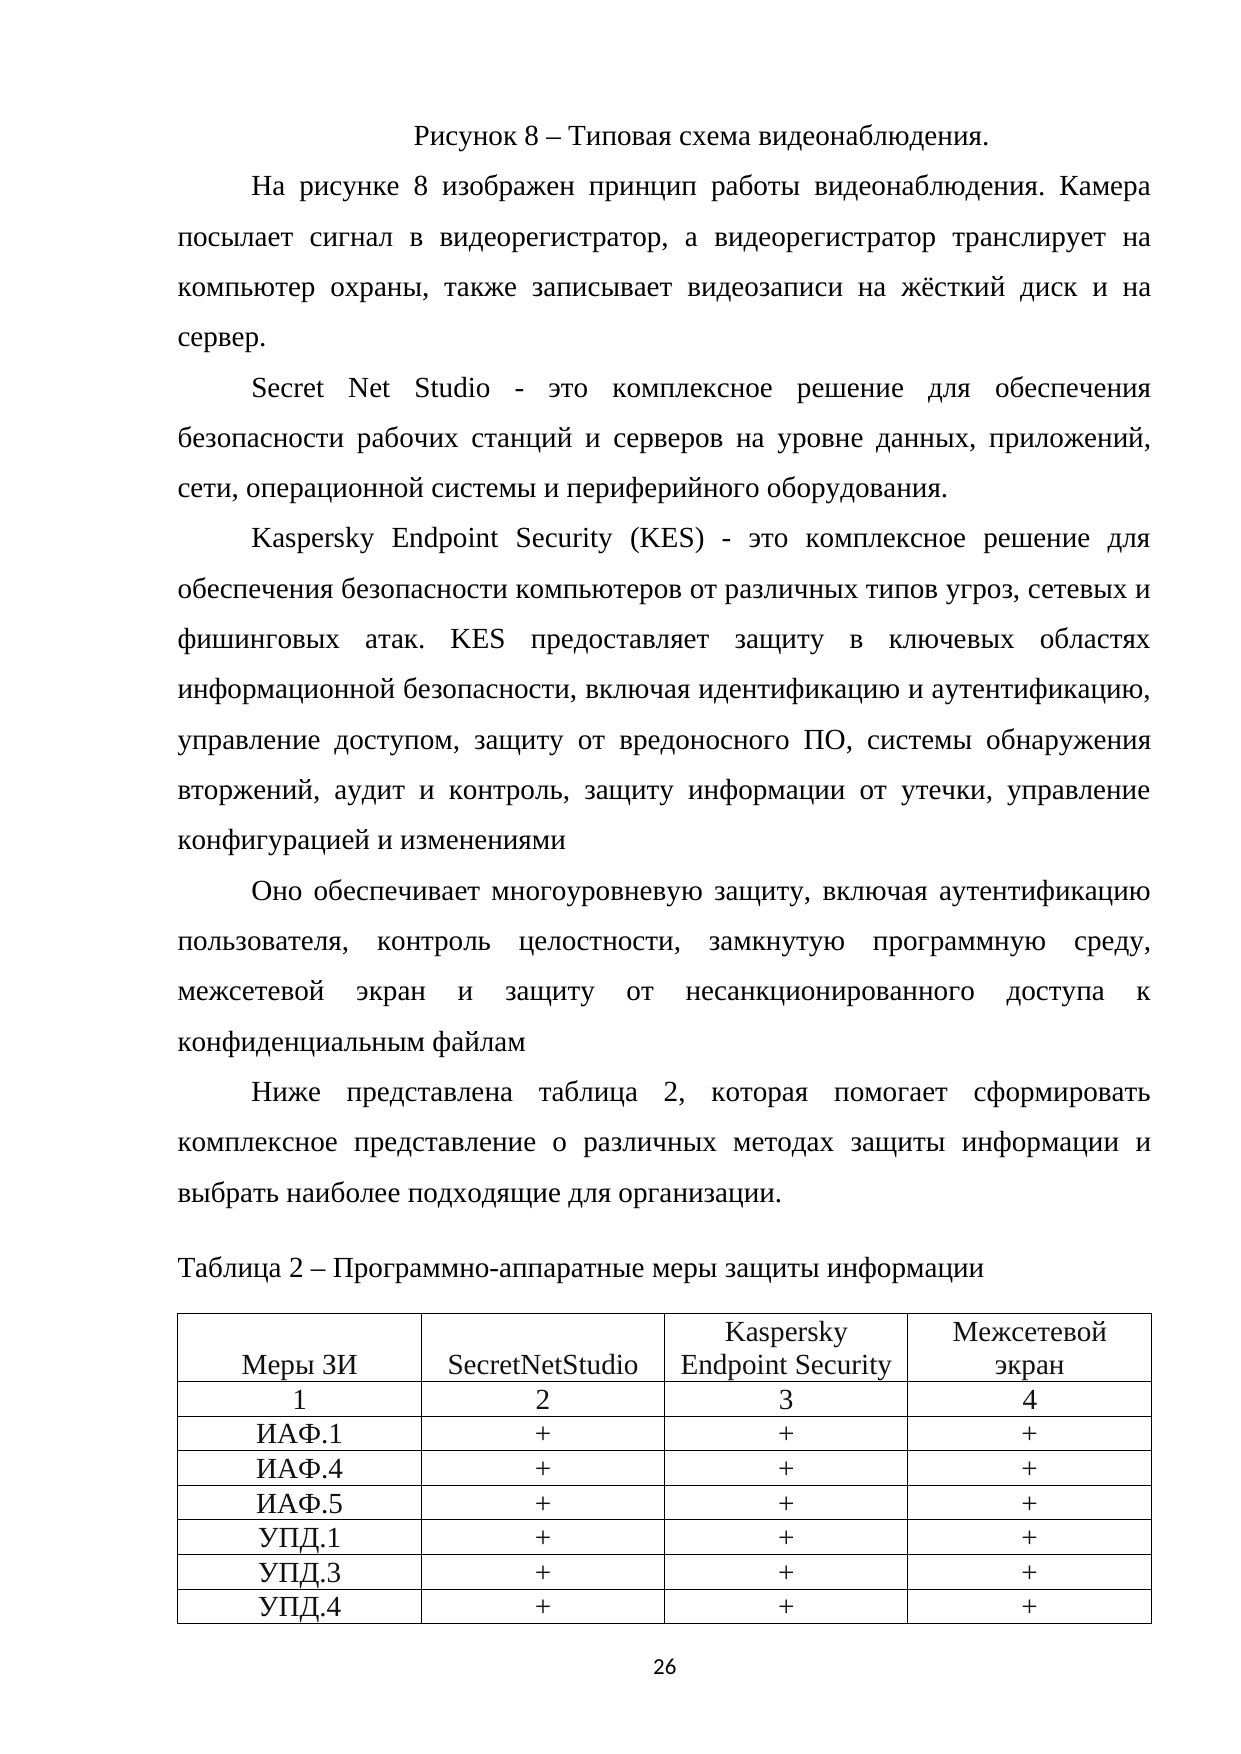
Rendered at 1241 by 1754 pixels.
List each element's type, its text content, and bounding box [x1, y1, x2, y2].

table_cell + [908, 1451, 1151, 1485]
table_cell ИАФ.4 [178, 1451, 421, 1485]
table_cell + [422, 1417, 664, 1450]
table_cell УПД.1 [178, 1520, 421, 1554]
table_header Kaspersky Endpoint Security [665, 1314, 907, 1381]
table_cell + [665, 1520, 907, 1554]
table_cell УПД.3 [178, 1555, 421, 1588]
text Оно обеспечивает многоуровневую защиту, включая аутентификацию пользователя, контроль целостности, замкнутую программную среду, межсетевой экран и защиту от несанкционированного доступа к конфиденциальным файлам [177, 873, 1152, 1057]
table_cell УПД.4 [178, 1590, 421, 1623]
table_cell ИАФ.1 [178, 1417, 421, 1450]
table_cell + [422, 1486, 664, 1519]
table_cell ИАФ.5 [178, 1486, 421, 1519]
table_cell + [908, 1417, 1151, 1450]
table_header SecretNetStudio [422, 1314, 664, 1381]
table_cell + [908, 1520, 1151, 1554]
table_cell + [422, 1590, 664, 1623]
text Secret Net Studio - это комплексное решение для обеспечения безопасности рабочих станций и серверов на уровне данных, приложений, сети, операционной системы и периферийного оборудования. [177, 370, 1152, 504]
table_cell 4 [908, 1382, 1151, 1416]
text Kaspersky Endpoint Security (KES) - это комплексное решение для обеспечения безопасности компьютеров от различных типов угроз, сетевых и фишинговых атак. KES предоставляет защиту в ключевых областях информационной безопасности, включая идентификацию и аутентификацию, управление доступом, защиту от вредоносного ПО, системы обнаружения вторжений, аудит и контроль, защиту информации от утечки, управление конфигурацией и изменениями [177, 521, 1152, 856]
text Ниже представлена таблица 2, которая помогает сформировать комплексное представление о различных методах защиты информации и выбрать наиболее подходящие для организации. [177, 1074, 1152, 1208]
table_cell + [422, 1520, 664, 1554]
table_cell + [422, 1451, 664, 1485]
table_cell + [908, 1555, 1151, 1588]
table_cell 3 [665, 1382, 907, 1416]
table_cell + [665, 1555, 907, 1588]
table_cell + [665, 1451, 907, 1485]
table_cell + [908, 1590, 1151, 1623]
table_cell + [422, 1555, 664, 1588]
table_header Межсетевой экран [908, 1314, 1151, 1381]
table_cell 1 [178, 1382, 421, 1416]
text На рисунке 8 изображен принцип работы видеонаблюдения. Камера посылает сигнал в видеорегистратор, а видеорегистратор транслирует на компьютер охраны, также записывает видеозаписи на жёсткий диск и на сервер. [177, 168, 1152, 353]
table_cell + [665, 1590, 907, 1623]
text Таблица 2 – Программно-аппаратные меры защиты информации [177, 1250, 1152, 1283]
table_cell + [665, 1486, 907, 1519]
table_header Меры ЗИ [178, 1314, 421, 1381]
table_cell + [665, 1417, 907, 1450]
table_cell 2 [422, 1382, 664, 1416]
text Рисунок 8 – Типовая схема видеонаблюдения. [177, 118, 1152, 152]
table_cell + [908, 1486, 1151, 1519]
